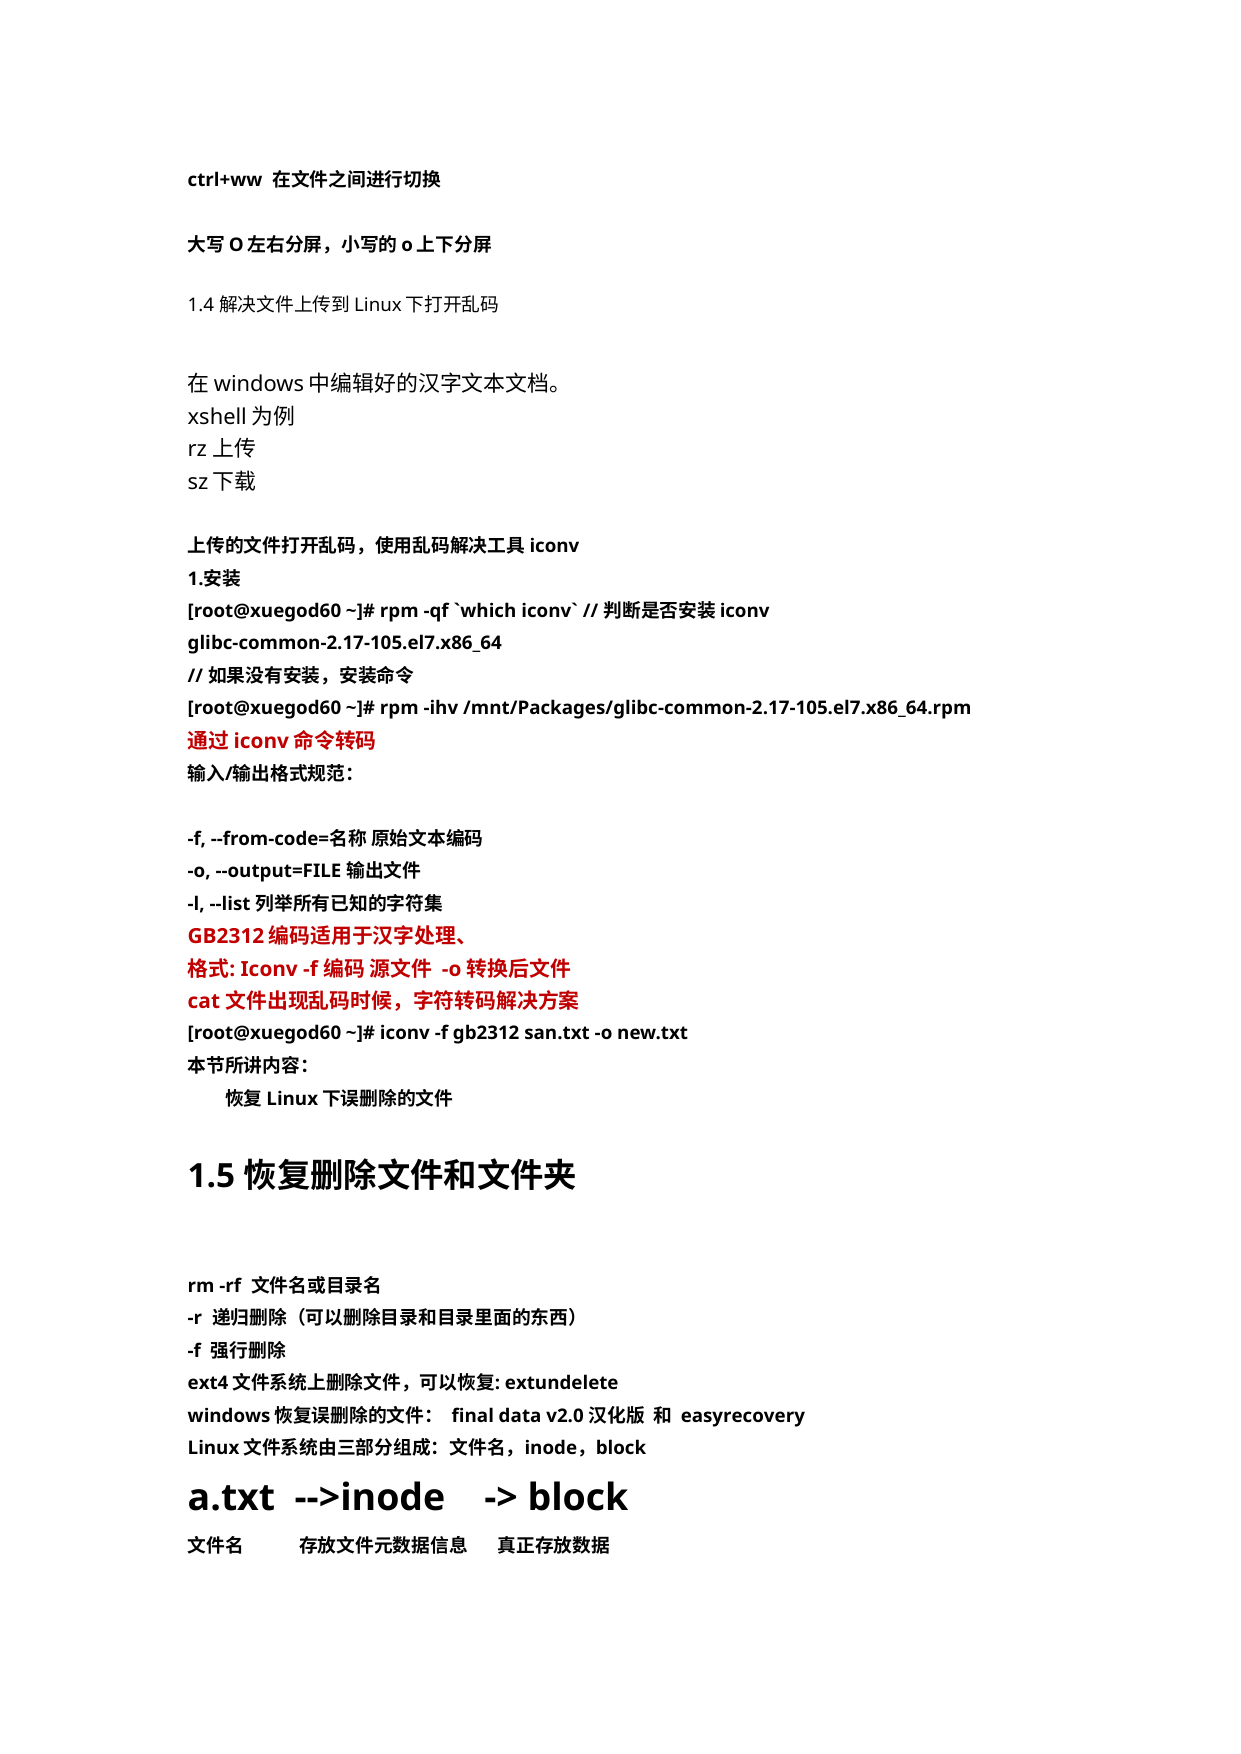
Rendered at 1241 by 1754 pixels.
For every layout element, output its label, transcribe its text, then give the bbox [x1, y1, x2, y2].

text [root@xuegod60 ~]# iconv -f gb2312 san.txt -o new.txt [187, 1016, 1053, 1048]
text windows恢复误删除的文件： final data v2.0 汉化版 和 easyrecovery [187, 1398, 1053, 1430]
text -f, --from-code=名称 原始文本编码 -o, --output=FILE 输出文件 -l, --list 列举所有已知的字符集 [187, 788, 1053, 918]
text 上传的文件打开乱码，使用乱码解决工具 iconv [187, 528, 1053, 561]
text Linux文件系统由三部分组成：文件名，inode，block [187, 1430, 1053, 1463]
text 输入/输出格式规范： [187, 756, 1053, 788]
text ext4文件系统上删除文件，可以恢复: extundelete [187, 1365, 1053, 1398]
text -f 强行删除 [187, 1333, 1053, 1365]
text 文件名 存放文件元数据信息 真正存放数据 [187, 1528, 1053, 1560]
text 1.安装 [187, 561, 1053, 593]
text -r 递归删除（可以删除目录和目录里面的东西） [187, 1300, 1053, 1333]
text 在windows中编辑好的汉字文本文档。 [187, 366, 1053, 398]
subtitle 1.4 解决文件上传到Linux下打开乱码 [187, 287, 1053, 319]
text rz 上传 [187, 431, 1053, 463]
subtitle 1.5 恢复删除文件和文件夹 [187, 1141, 1053, 1206]
text sz下载 [187, 463, 1053, 496]
text cat 文件出现乱码时候，字符转码解决方案 [187, 983, 1053, 1016]
text rm -rf 文件名或目录名 [187, 1268, 1053, 1300]
text 本节所讲内容： [187, 1048, 1053, 1081]
text ctrl+ww 在文件之间进行切换 [187, 162, 1053, 194]
text 通过iconv命令转码 [187, 723, 1053, 756]
text xshell为例 [187, 398, 1053, 431]
text 大写O左右分屏，小写的o上下分屏 [187, 227, 1053, 259]
text [root@xuegod60 ~]# rpm -ihv /mnt/Packages/glibc-common-2.17-105.el7.x86_64.rpm [187, 691, 1053, 723]
text // 如果没有安装，安装命令 [187, 658, 1053, 691]
text a.txt -->inode -> block [187, 1463, 1053, 1528]
text 格式: Iconv -f 编码 源文件 -o 转换后文件 [187, 951, 1053, 983]
text GB2312编码适用于汉字处理、 [187, 918, 1053, 951]
text [root@xuegod60 ~]# rpm -qf `which iconv` // 判断是否安装iconv [187, 593, 1053, 626]
text glibc-common-2.17-105.el7.x86_64 [187, 626, 1053, 658]
text 恢复Linux下误删除的文件 [187, 1081, 1053, 1113]
